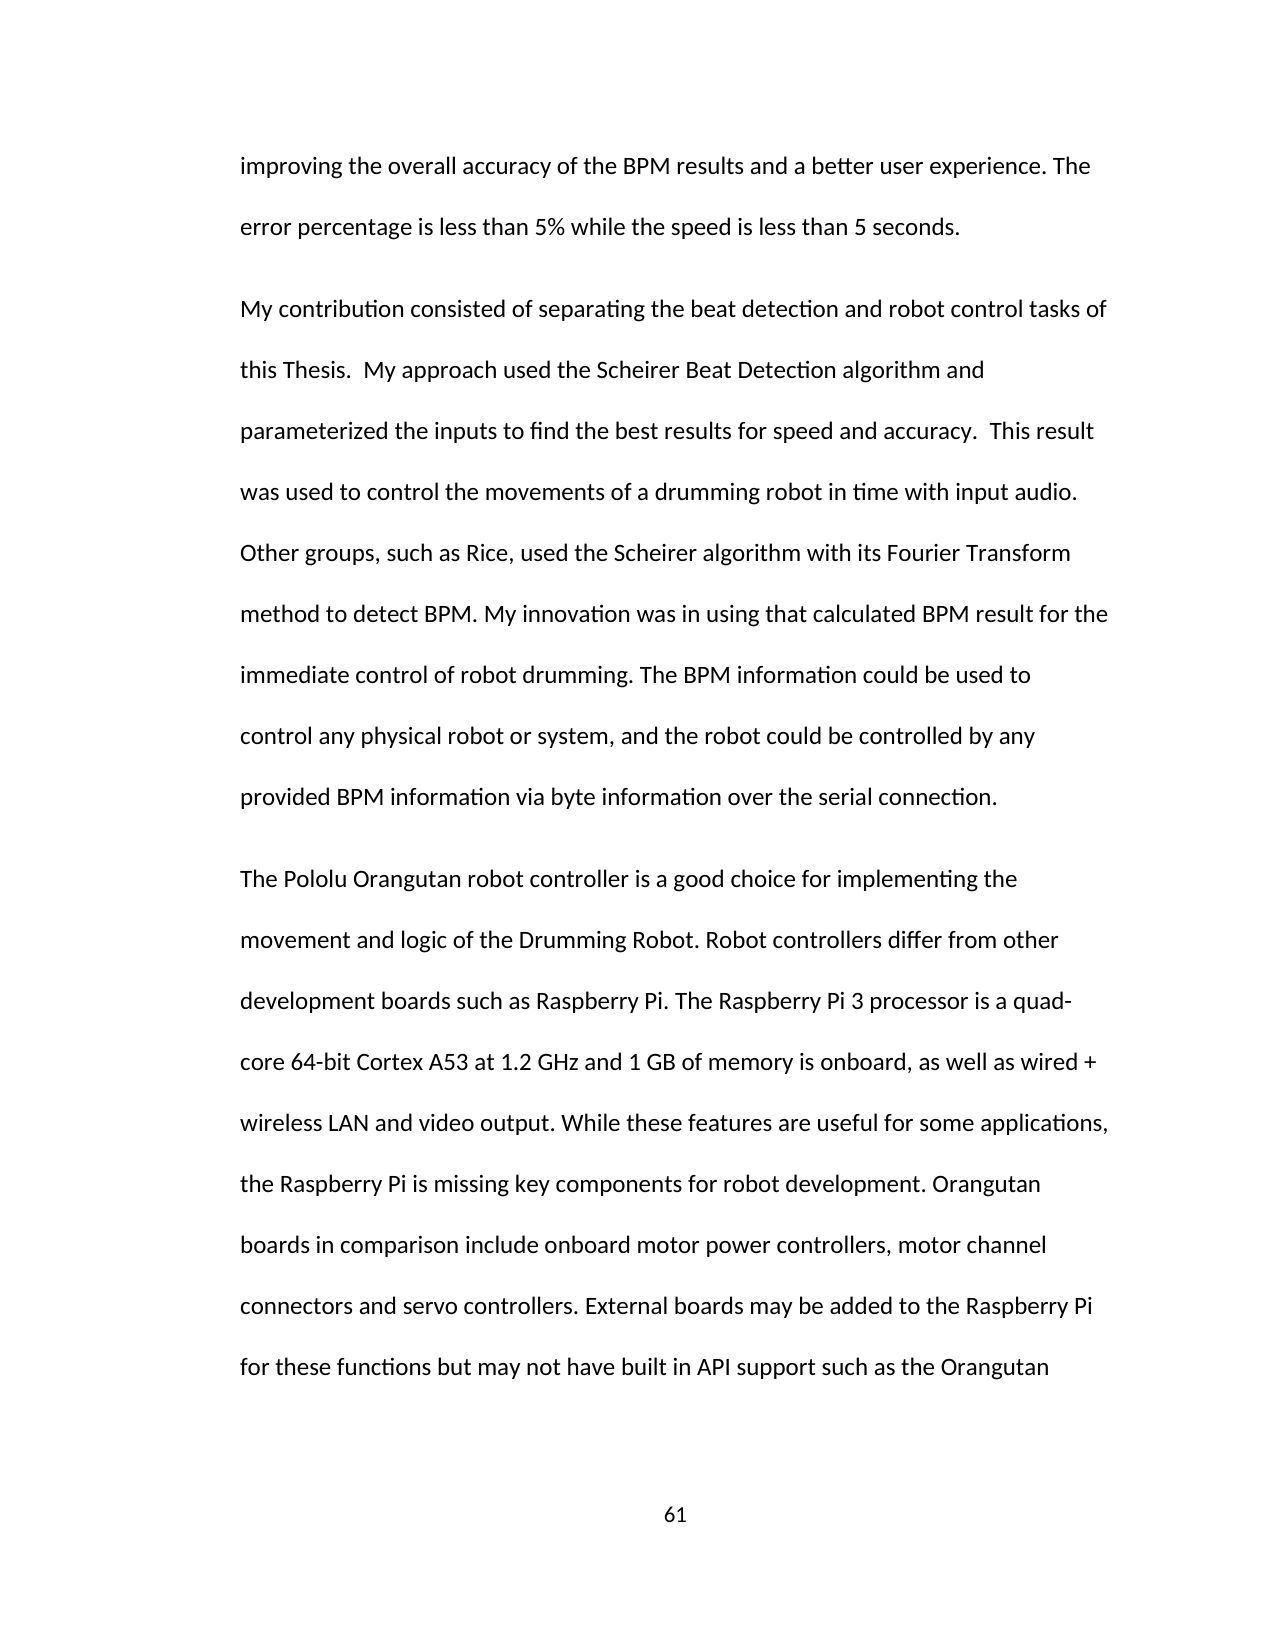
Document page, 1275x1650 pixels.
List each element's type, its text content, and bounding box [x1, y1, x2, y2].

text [240, 863, 1110, 1382]
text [240, 150, 1110, 242]
text My contribution consisted of separating the beat detection and robot control tasks of this Thesis. My approach used the Scheirer Beat Detection algorithm and parameterized the inputs to find the best results for speed and accuracy. This result was used to control the movements of a drumming robot in time with input audio. Other groups, such as Rice, used the Scheirer algorithm with its Fourier Transform method to detect BPM. My innovation was in using that calculated BPM result for the immediate control of robot drumming. The BPM information could be used to control any physical robot or system, and the robot could be controlled by any provided BPM information via byte information over the serial connection. [240, 293, 1110, 812]
